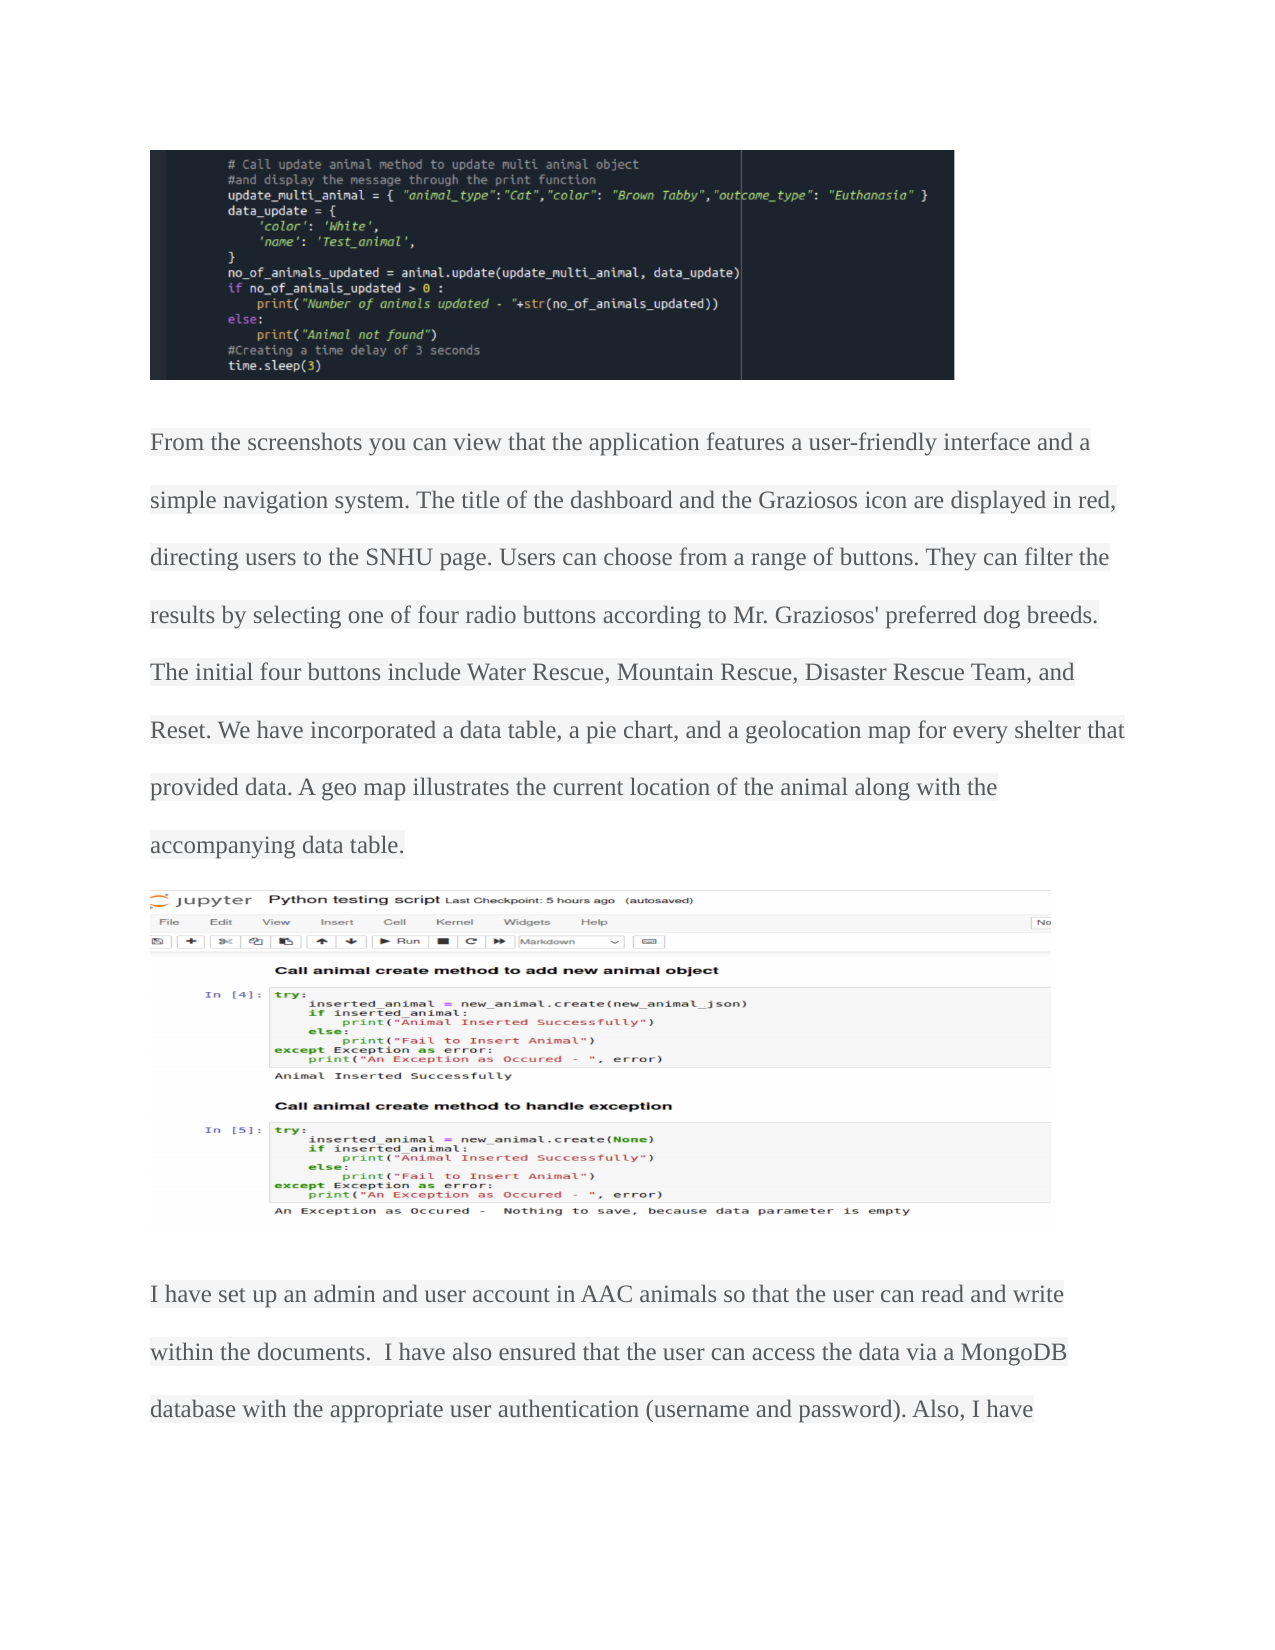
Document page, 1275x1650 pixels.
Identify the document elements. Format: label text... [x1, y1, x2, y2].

text From the screenshots you can view that the application features a user-friendly interface and a simple navigation system. The title of the dashboard and the Graziosos icon are displayed in red, directing users to the SNHU page. Users can choose from a range of buttons. They can filter the results by selecting one of four radio buttons according to Mr. Graziosos' preferred dog breeds. The initial four buttons include Water Rescue, Mountain Rescue, Disaster Rescue Team, and Reset. We have incorporated a data table, a pie chart, and a geolocation map for every shelter that provided data. A geo map illustrates the current location of the animal along with the accompanying data table. [150, 427, 1125, 715]
picture [150, 150, 955, 380]
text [150, 1279, 1125, 1423]
picture [150, 890, 1051, 1232]
